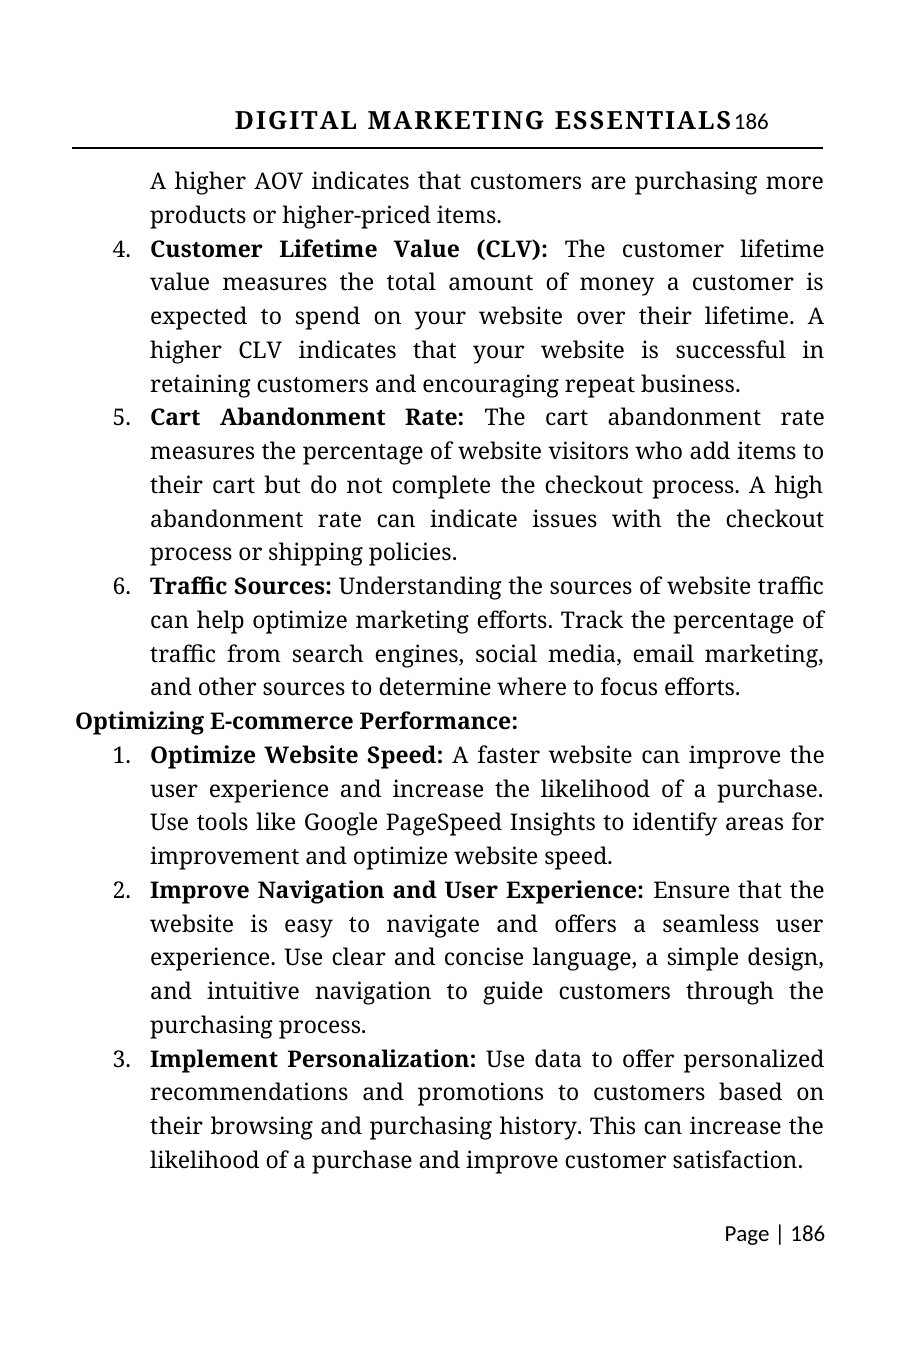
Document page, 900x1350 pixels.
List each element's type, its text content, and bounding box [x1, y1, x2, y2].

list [112, 165, 825, 230]
list Cart Abandonment Rate: The cart abandonment rate measures the percentage of website visitors who add items to their cart but do not complete the checkout process. A high abandonment rate can indicate issues with the checkout process or shipping policies. [112, 401, 825, 568]
list Implement Personalization: Use data to offer personalized recommendations and promotions to customers based on their browsing and purchasing history. This can increase the likelihood of a purchase and improve customer satisfaction. [112, 1043, 825, 1175]
list Customer Lifetime Value (CLV): The customer lifetime value measures the total amount of money a customer is expected to spend on your website over their lifetime. A higher CLV indicates that your website is successful in retaining customers and encouraging repeat business. [112, 233, 825, 399]
text Optimizing E-commerce Performance: [75, 705, 825, 736]
list Improve Navigation and User Experience: Ensure that the website is easy to navigate and offers a seamless user experience. Use clear and concise language, a simple design, and intuitive navigation to guide customers through the purchasing process. [112, 874, 825, 1040]
list Traffic Sources: Understanding the sources of website traffic can help optimize marketing efforts. Track the percentage of traffic from search engines, social media, email marketing, and other sources to determine where to focus efforts. [112, 570, 825, 703]
list Optimize Website Speed: A faster website can improve the user experience and increase the likelihood of a purchase. Use tools like Google PageSpeed Insights to identify areas for improvement and optimize website speed. [112, 739, 825, 871]
